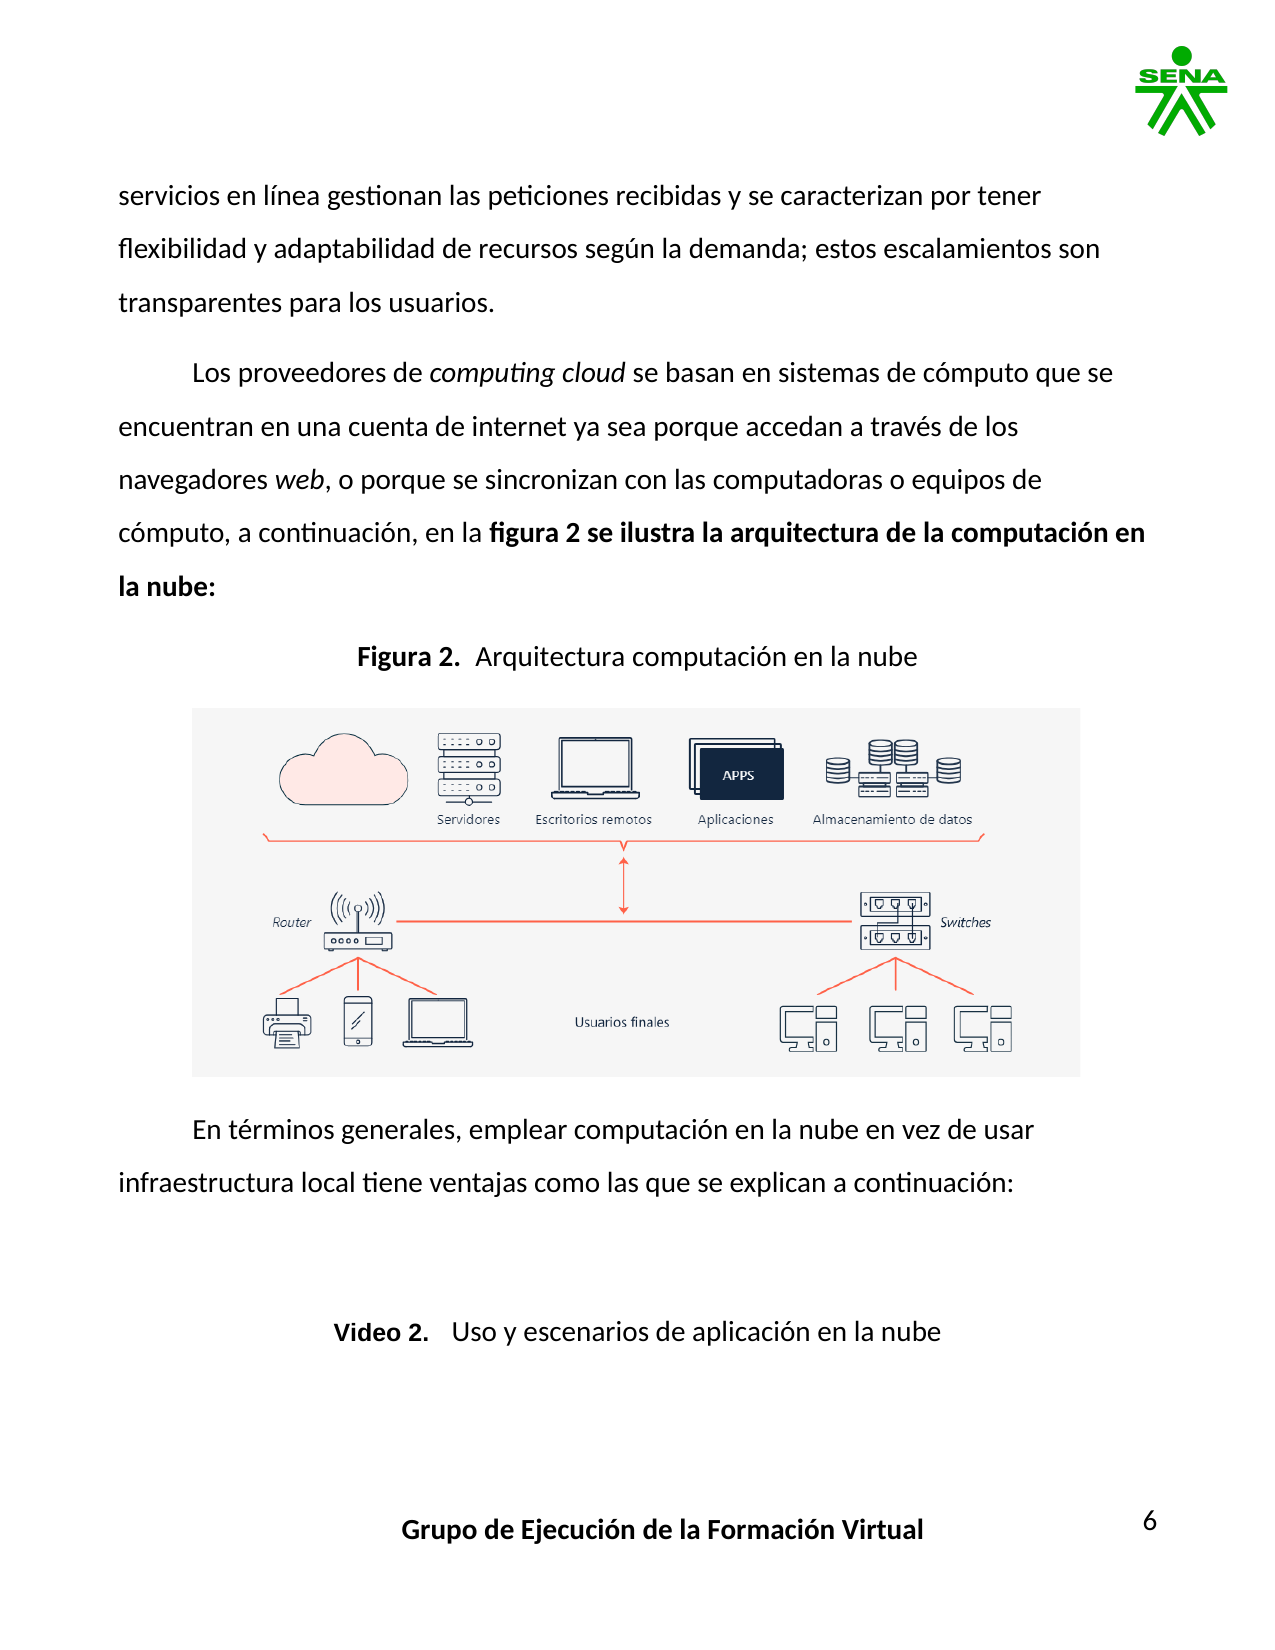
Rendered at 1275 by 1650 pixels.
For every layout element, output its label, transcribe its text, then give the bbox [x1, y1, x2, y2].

text Los proveedores de computing cloud se basan en sistemas de cómputo que se encuentran en una cuenta de internet ya sea porque accedan a través de los navegadores web, o porque se sincronizan con las computadoras o equipos de cómputo, a continuación, en la figura 2 se ilustra la arquitectura de la computación en la nube: [118, 354, 1157, 603]
picture [1135, 46, 1228, 136]
text Arquitectura computación en la nube [118, 638, 1157, 674]
text Uso y escenarios de aplicación en la nube [118, 1313, 1157, 1348]
picture [192, 708, 1081, 1077]
text En términos generales, emplear computación en la nube en vez de usar infraestructura local tiene ventajas como las que se explican a continuación: [118, 1111, 1157, 1200]
